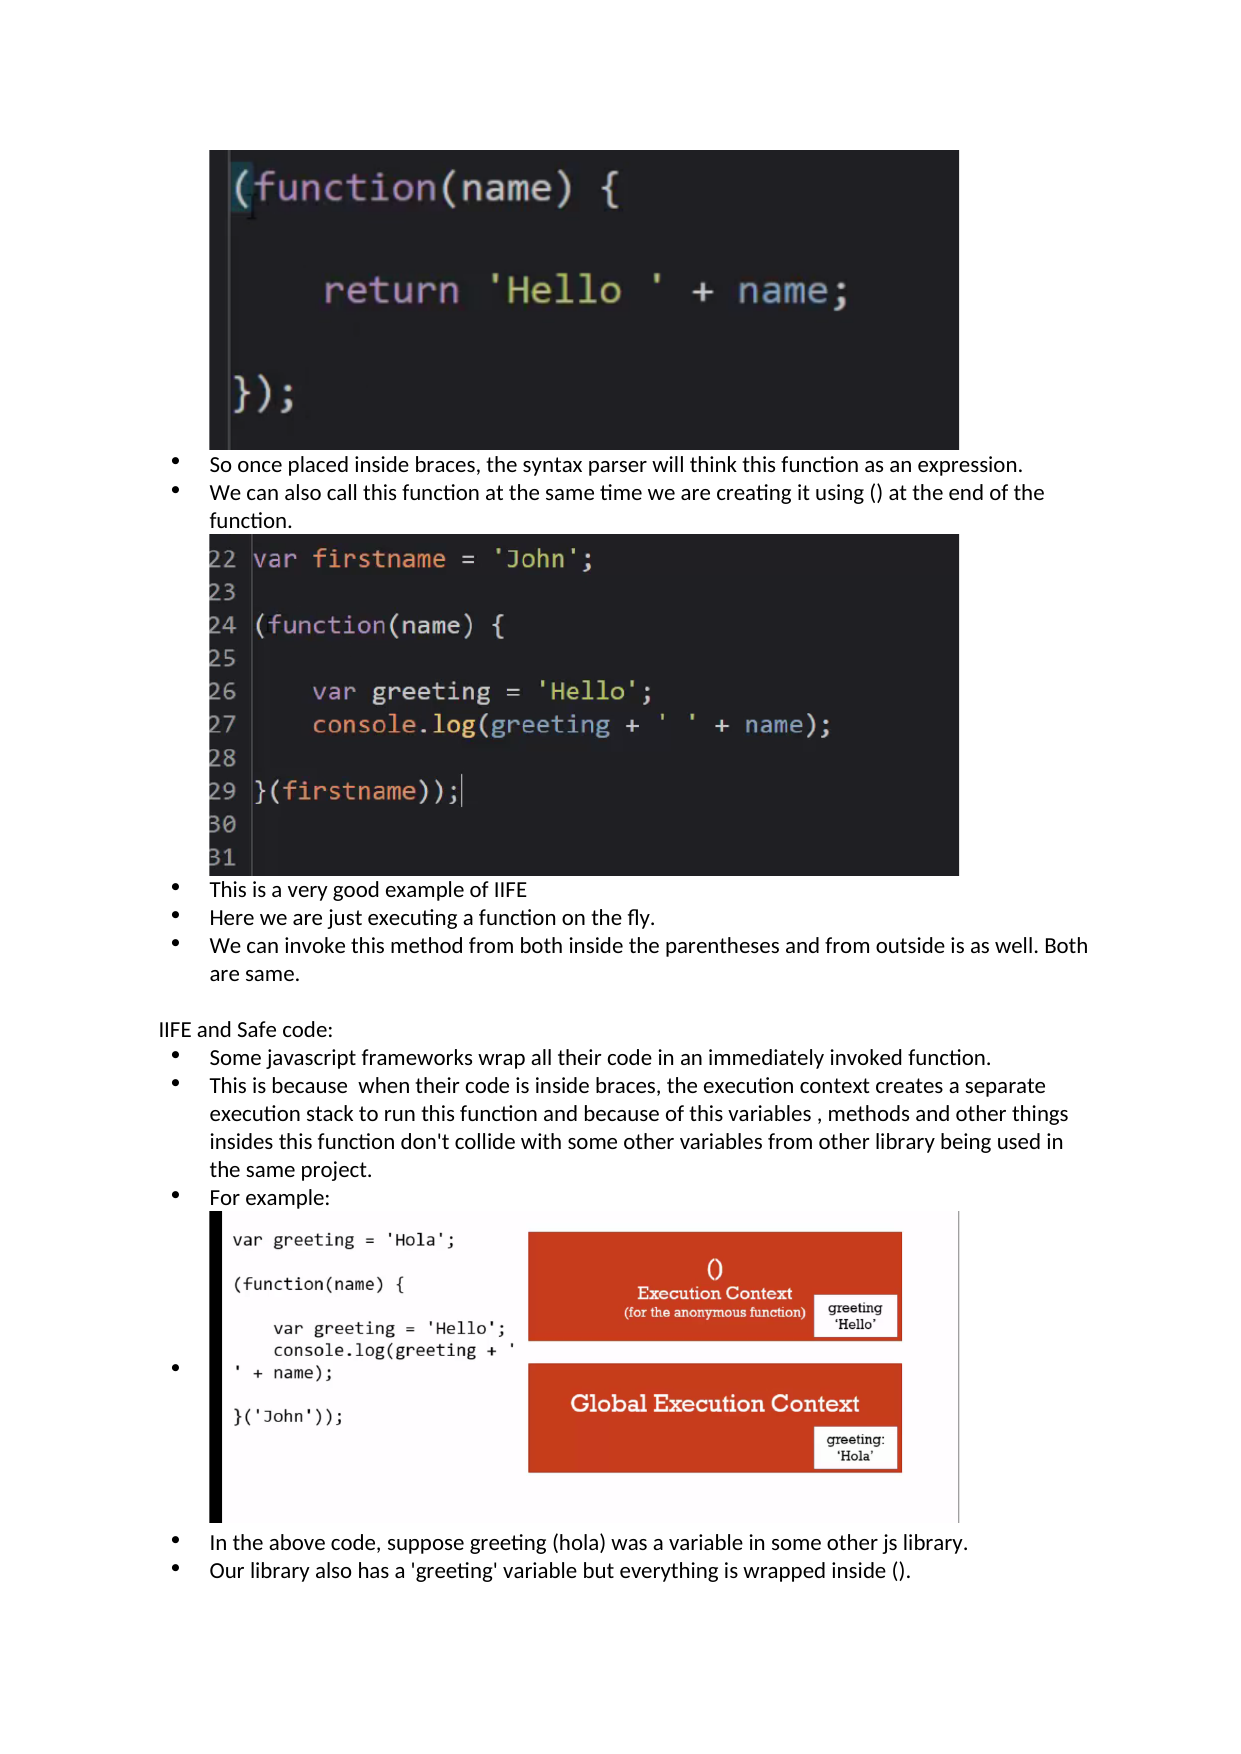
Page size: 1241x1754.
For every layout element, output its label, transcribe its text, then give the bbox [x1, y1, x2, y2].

text IIFE and Safe code: [153, 1015, 1090, 1043]
picture [209, 534, 960, 876]
list We can invoke this method from both inside the parentheses and from outside is as well. Both are same. [172, 931, 1090, 987]
list Our library also has a 'greeting' variable but everything is wrapped inside (). [172, 1556, 1090, 1584]
list This is because when their code is inside braces, the execution context creates a separate execution stack to run this function and because of this variables , methods and other things insides this function don't collide with some other variables from other library being used in the same project. [172, 1071, 1090, 1183]
list Here we are just executing a function on the fly. [172, 903, 1090, 931]
list So once placed inside braces, the syntax parser will think this function as an expression. [172, 450, 1090, 478]
list This is a very good example of IIFE [172, 875, 1090, 903]
picture [209, 1211, 960, 1523]
list Some javascript frameworks wrap all their code in an immediately invoked function. [172, 1043, 1090, 1071]
list For example: [172, 1183, 1090, 1211]
list We can also call this function at the same time we are creating it using () at the end of the function. [172, 478, 1090, 534]
picture [209, 150, 960, 450]
list In the above code, suppose greeting (hola) was a variable in some other js library. [172, 1528, 1090, 1556]
